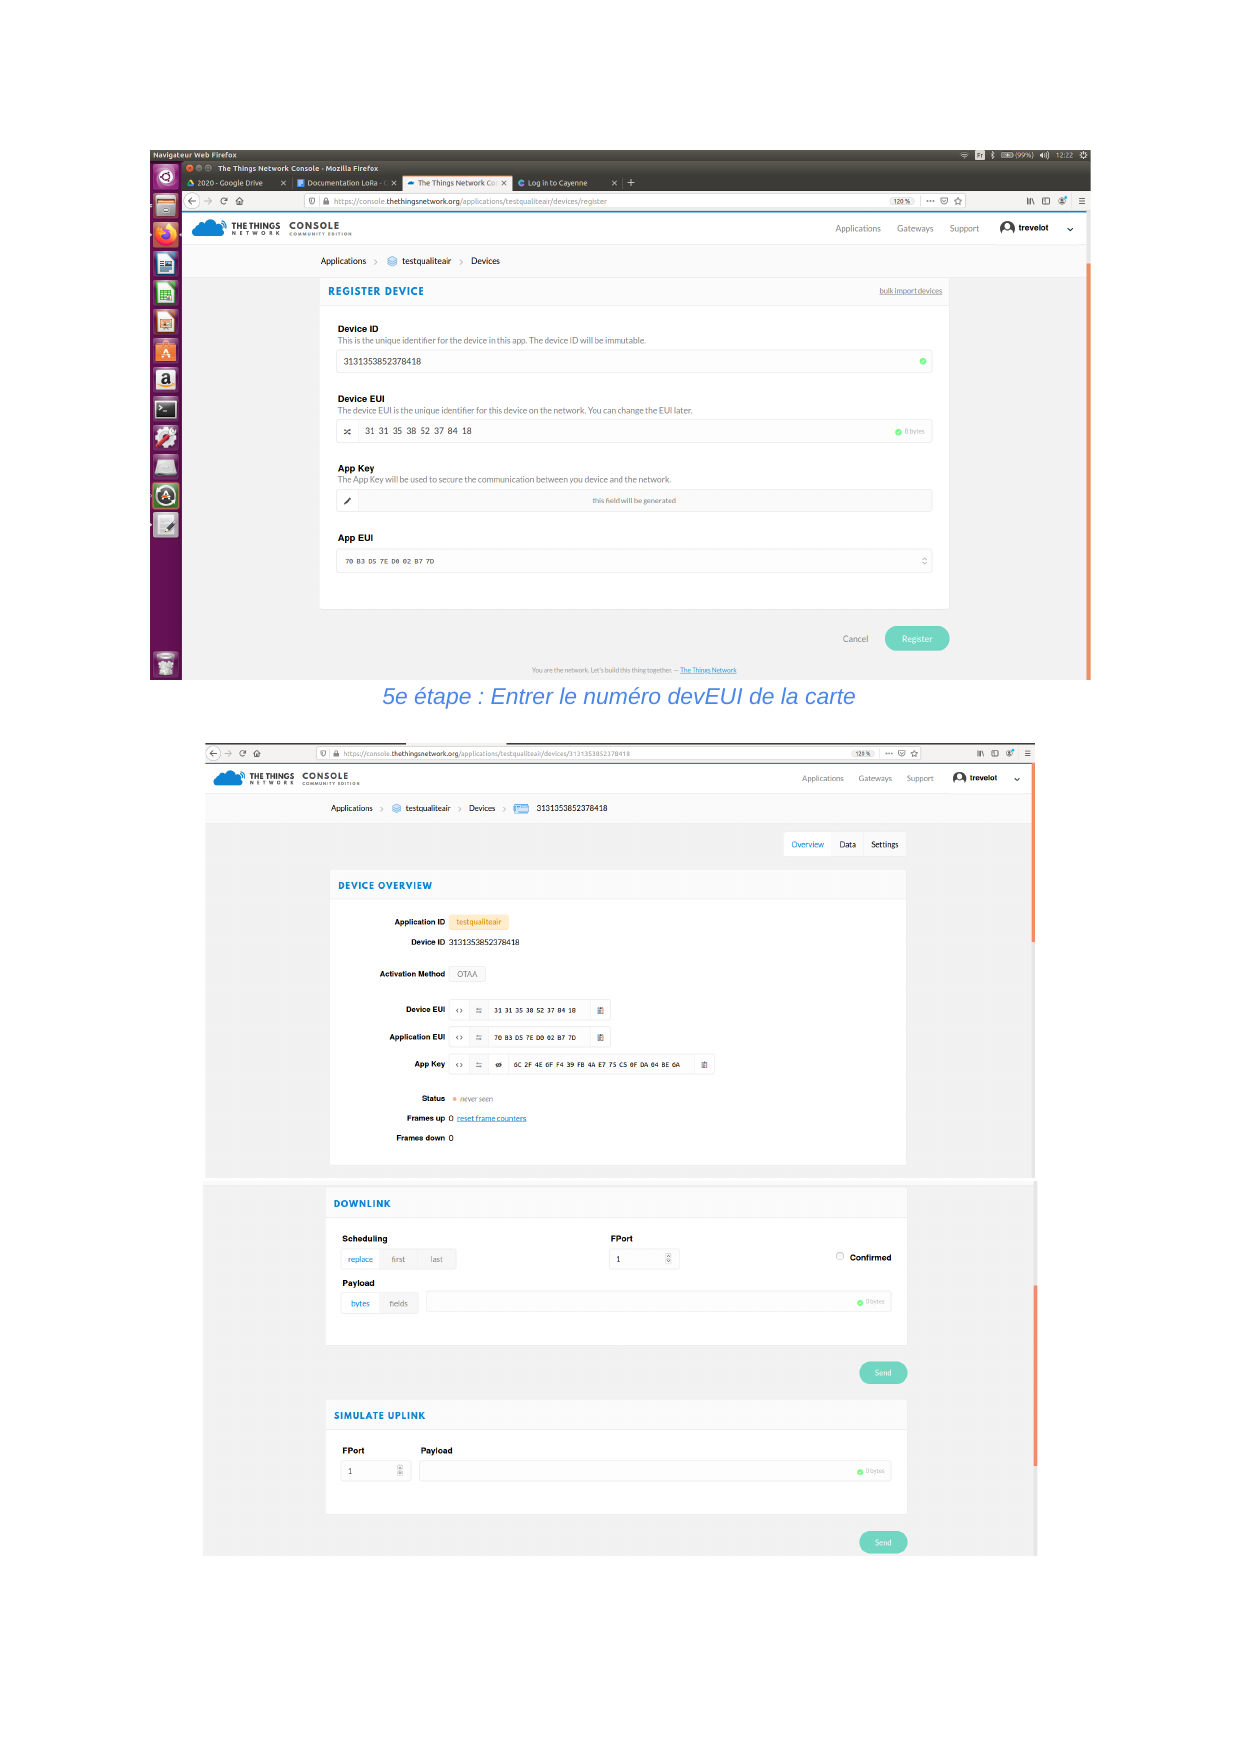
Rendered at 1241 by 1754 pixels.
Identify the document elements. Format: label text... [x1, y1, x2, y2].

picture [202, 1181, 1038, 1556]
text 5e étape : Entrer le numéro devEUI de la carte [150, 683, 1090, 709]
picture [150, 150, 1091, 680]
picture [205, 743, 1035, 1178]
